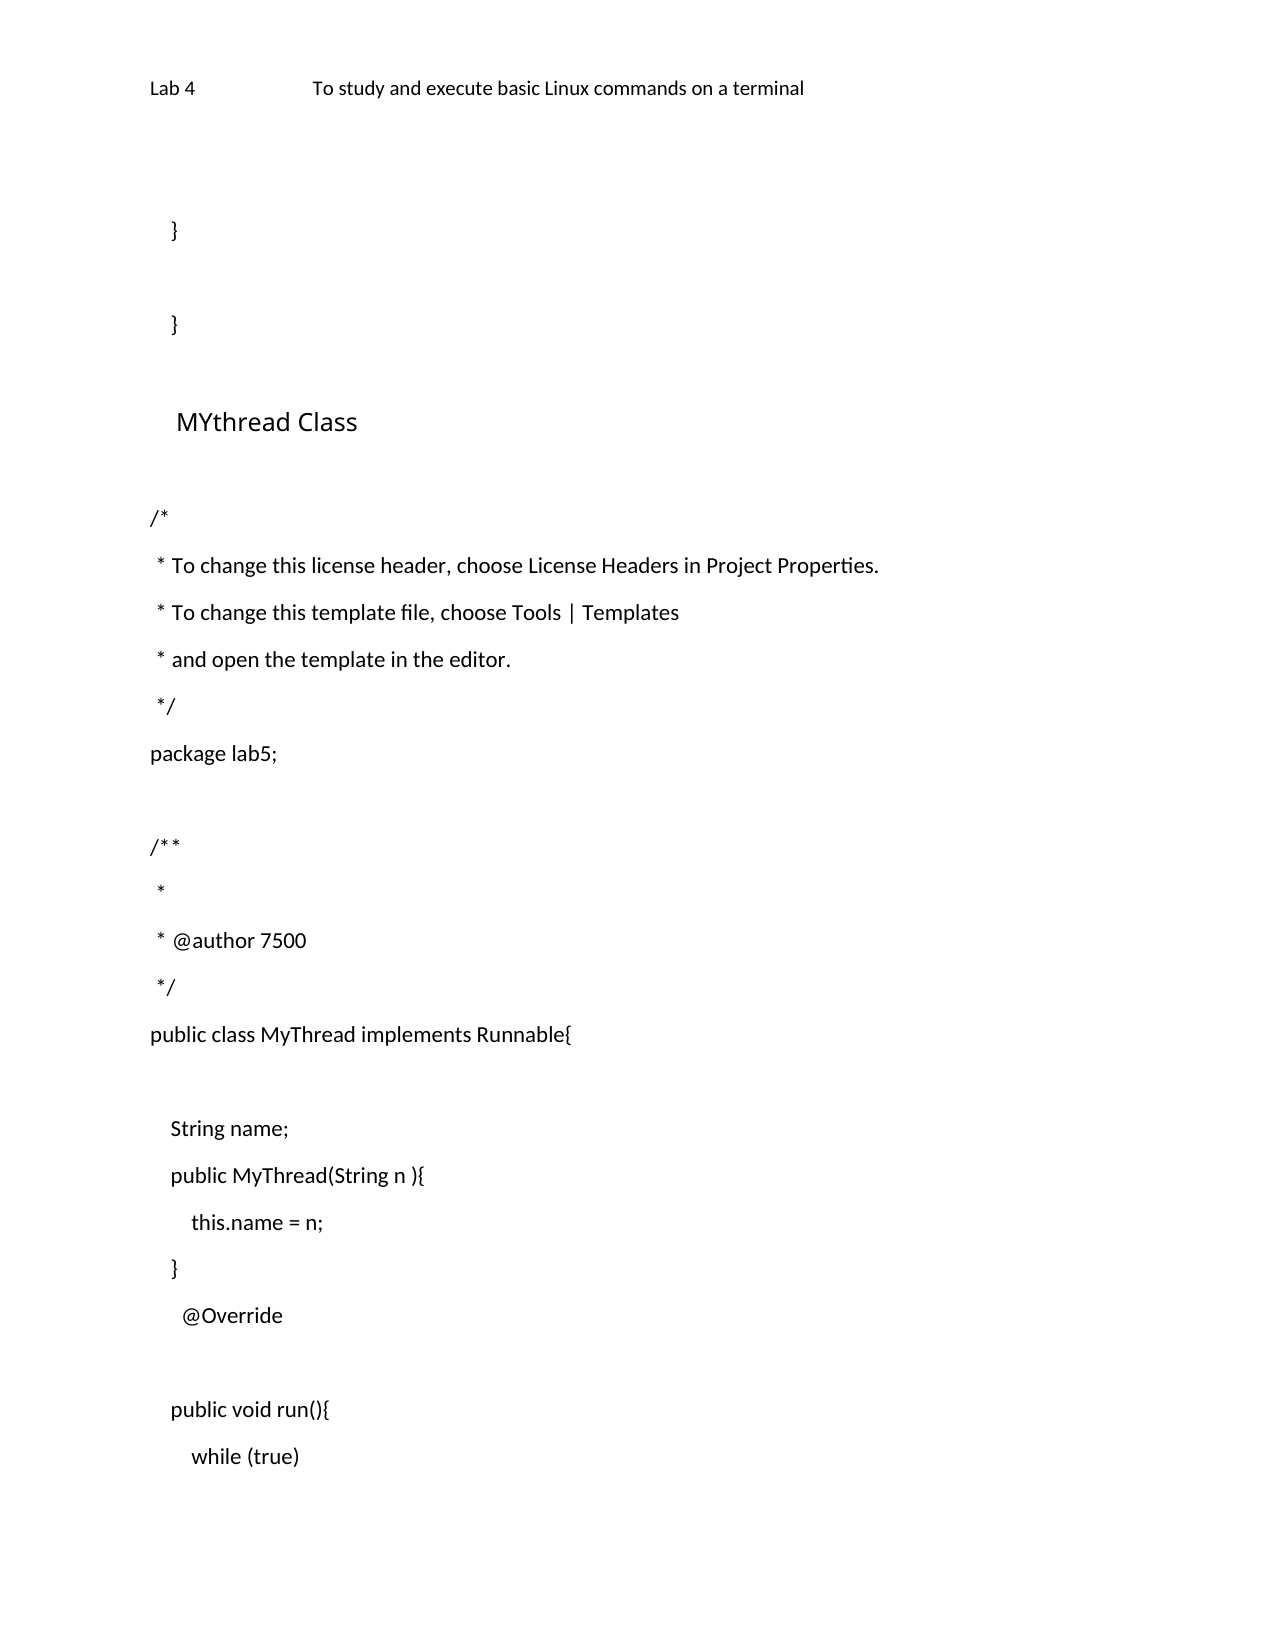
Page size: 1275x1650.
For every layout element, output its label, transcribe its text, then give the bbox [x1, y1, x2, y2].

text public MyThread(String n ){ [150, 1161, 1125, 1189]
text } [150, 216, 1125, 244]
text public class MyThread implements Runnable{ [150, 1020, 1125, 1048]
text package lab5; [150, 739, 1125, 767]
text this.name = n; [150, 1208, 1125, 1236]
text /** [150, 833, 1125, 861]
text MYthread Class [150, 404, 1125, 438]
text @Override [150, 1301, 1125, 1329]
text while (true) [150, 1442, 1125, 1470]
text } [150, 310, 1125, 338]
text */ [150, 692, 1125, 720]
text * and open the template in the editor. [150, 645, 1125, 673]
text * To change this template file, choose Tools | Templates [150, 598, 1125, 626]
text * To change this license header, choose License Headers in Project Properties. [150, 551, 1125, 579]
text * [150, 879, 1125, 907]
text public void run(){ [150, 1395, 1125, 1423]
text * @author 7500 [150, 926, 1125, 954]
text /* [150, 504, 1125, 532]
text */ [150, 973, 1125, 1001]
text String name; [150, 1114, 1125, 1142]
text } [150, 1254, 1125, 1282]
